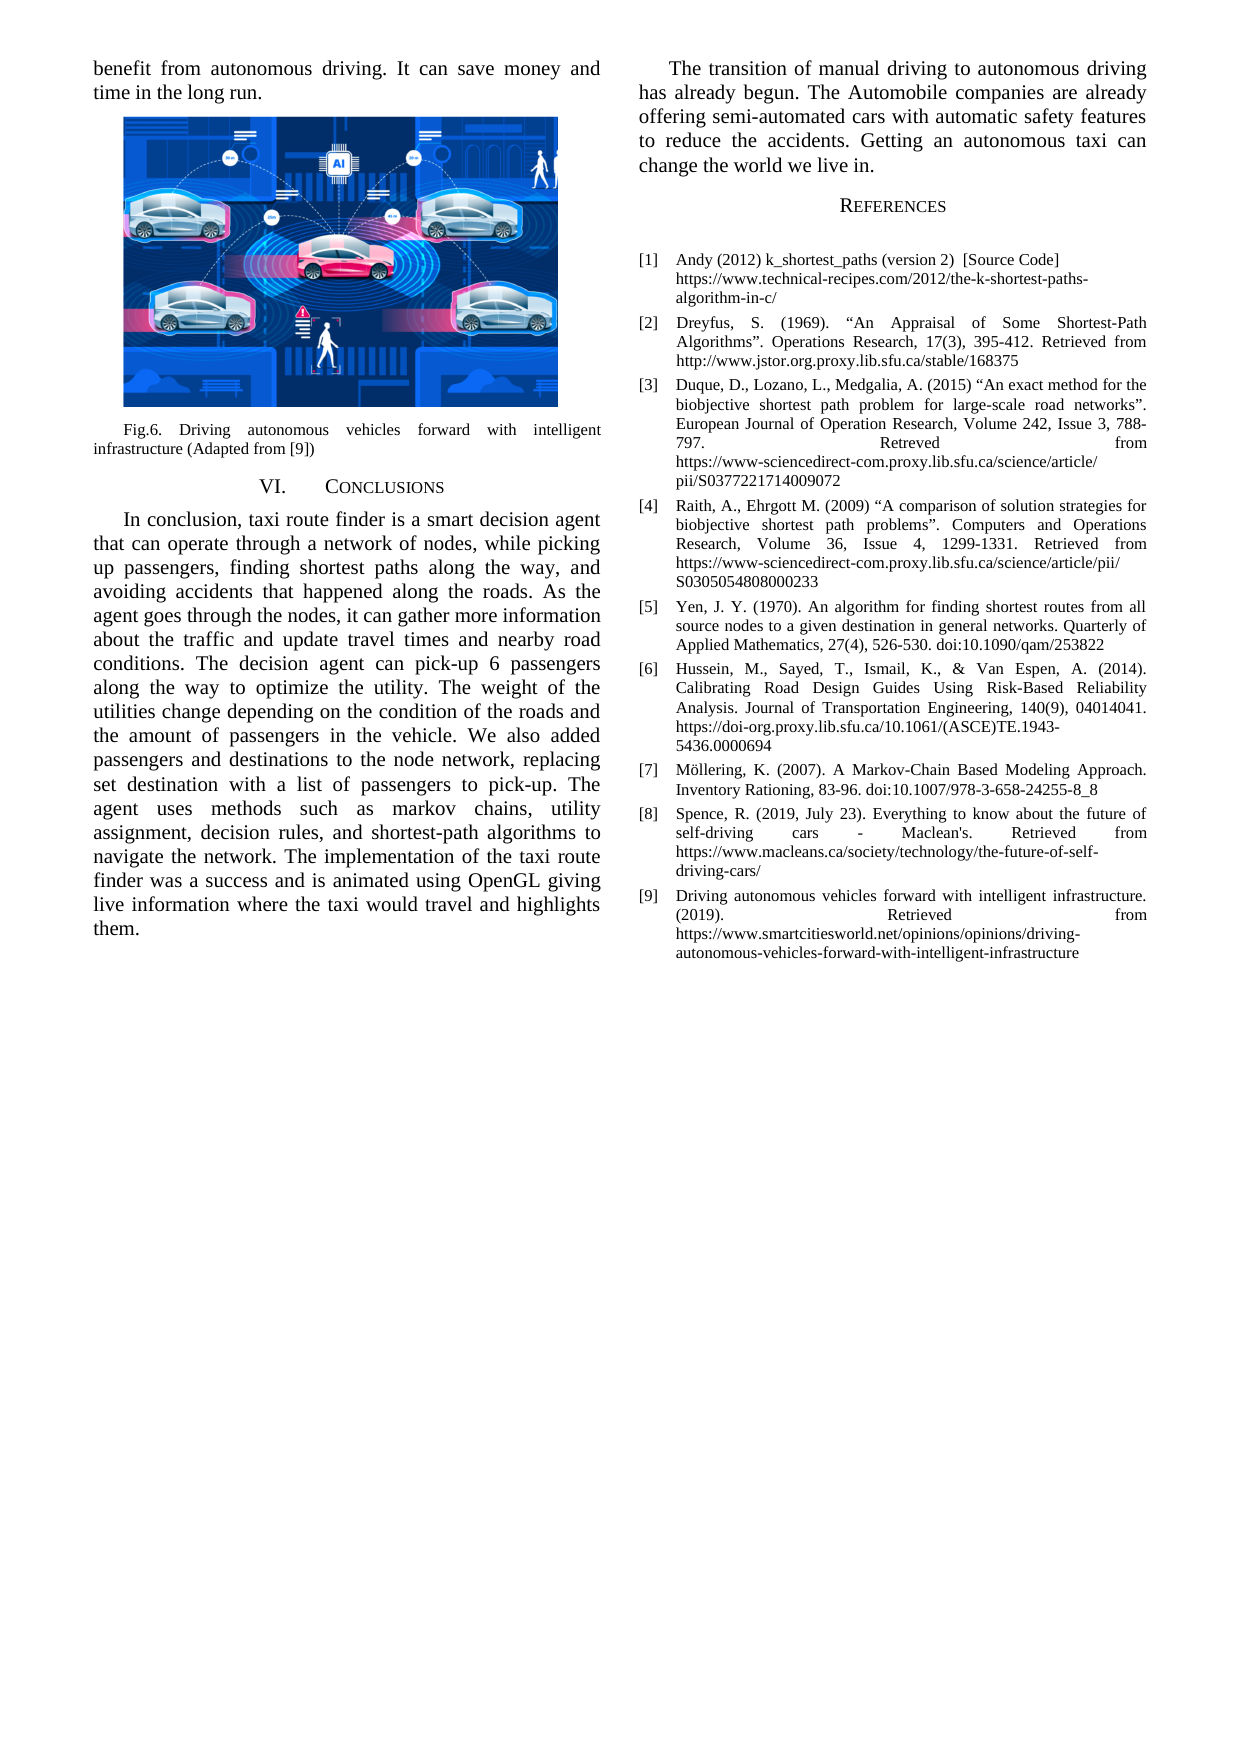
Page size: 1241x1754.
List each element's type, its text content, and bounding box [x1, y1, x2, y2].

list Möllering, K. (2007). A Markov-Chain Based Modeling Approach. Inventory Rationing, 83-96. doi:10.1007/978-3-658-24255-8_8 [639, 760, 1147, 798]
subtitle References [639, 193, 1147, 217]
list Spence, R. (2019, July 23). Everything to know about the future of self-driving cars - Maclean's. Retrieved from https://www.macleans.ca/society/technology/the-future-of-self-driving-cars/ [639, 804, 1147, 880]
text The transition of manual driving to autonomous driving has already begun. The Automobile companies are already offering semi-automated cars with automatic safety features to reduce the accidents. Getting an autonomous taxi can change the world we live in. [639, 56, 1147, 177]
subtitle Conclusions [93, 474, 601, 498]
list Hussein, M., Sayed, T., Ismail, K., & Van Espen, A. (2014). Calibrating Road Design Guides Using Risk-Based Reliability Analysis. Journal of Transportation Engineering, 140(9), 04014041. https://doi-org.proxy.lib.sfu.ca/10.1061/(ASCE)TE.1943-5436.0000694 [639, 659, 1147, 755]
list Driving autonomous vehicles forward with intelligent infrastructure. (2019). Retrieved from https://www.smartcitiesworld.net/opinions/opinions/driving-autonomous-vehicles-forward-with-intelligent-infrastructure [639, 886, 1147, 962]
text Fig.6. Driving autonomous vehicles forward with intelligent infrastructure (Adapted from [9]) [93, 419, 601, 458]
text In conclusion, taxi route finder is a smart decision agent that can operate through a network of nodes, while picking up passengers, finding shortest paths along the way, and avoiding accidents that happened along the roads. As the agent goes through the nodes, it can gather more information about the traffic and update travel times and nearby road conditions. The decision agent can pick-up 6 passengers along the way to optimize the utility. The weight of the utilities change depending on the condition of the roads and the amount of passengers in the vehicle. We also added passengers and destinations to the node network, replacing set destination with a list of passengers to pick-up. The agent uses methods such as markov chains, utility assignment, decision rules, and shortest-path algorithms to navigate the network. The implementation of the taxi route finder was a success and is animated using OpenGL giving live information where the taxi would travel and highlights them. [93, 507, 601, 940]
list Dreyfus, S. (1969). “An Appraisal of Some Shortest-Path Algorithms”. Operations Research, 17(3), 395-412. Retrieved from http://www.jstor.org.proxy.lib.sfu.ca/stable/168375 [639, 312, 1147, 370]
list Yen, J. Y. (1970). An algorithm for finding shortest routes from all source nodes to a given destination in general networks. Quarterly of Applied Mathematics, 27(4), 526-530. doi:10.1090/qam/253822 [639, 596, 1147, 654]
picture [124, 117, 557, 407]
list Andy (2012) k_shortest_paths (version 2) [Source Code] https://www.technical-recipes.com/2012/the-k-shortest-paths-algorithm-in-c/ [639, 250, 1147, 307]
list Duque, D., Lozano, L., Medgalia, A. (2015) “An exact method for the biobjective shortest path problem for large-scale road networks”. European Journal of Operation Research, Volume 242, Issue 3, 788-797. Retreved from https://www-sciencedirect-com.proxy.lib.sfu.ca/science/article/ pii/S0377221714009072 [639, 375, 1147, 490]
list Raith, A., Ehrgott M. (2009) “A comparison of solution strategies for biobjective shortest path problems”. Computers and Operations Research, Volume 36, Issue 4, 1299-1331. Retrieved from https://www-sciencedirect-com.proxy.lib.sfu.ca/science/article/pii/S0305054808000233 [639, 495, 1147, 591]
